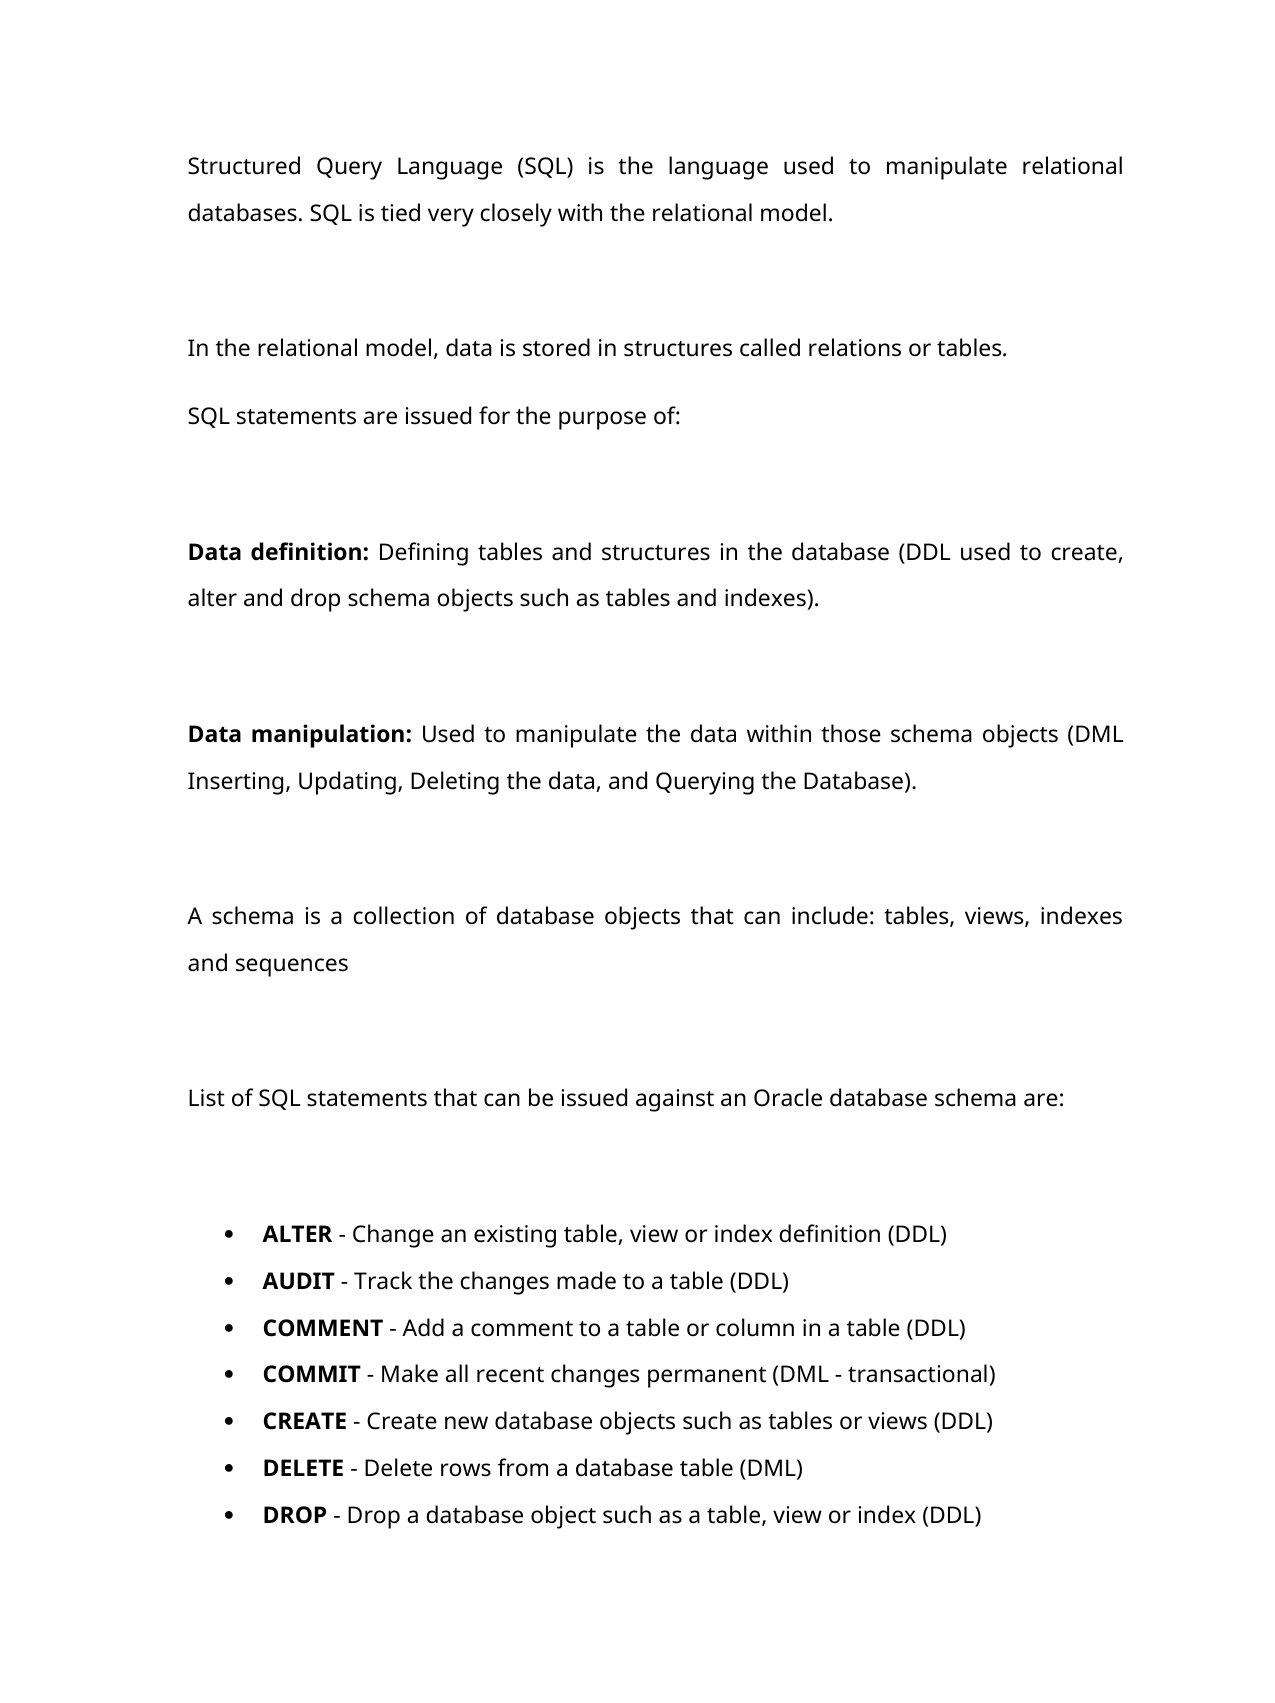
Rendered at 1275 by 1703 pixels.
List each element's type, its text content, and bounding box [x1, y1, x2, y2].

list ALTER - Change an existing table, view or index definition (DDL) [225, 1218, 1125, 1249]
text In the relational model, data is stored in structures called relations or tables. [187, 332, 1125, 363]
text A schema is a collection of database objects that can include: tables, views, indexes and sequences [187, 900, 1125, 978]
text Data definition: Defining tables and structures in the database (DDL used to create, alter and drop schema objects such as tables and indexes). [187, 535, 1125, 613]
list COMMIT - Make all recent changes permanent (DML - transactional) [225, 1358, 1125, 1389]
text List of SQL statements that can be issued against an Oracle database schema are: [187, 1082, 1125, 1113]
list DELETE - Delete rows from a database table (DML) [225, 1452, 1125, 1483]
list DROP - Drop a database object such as a table, view or index (DDL) [225, 1499, 1125, 1530]
text Data manipulation: Used to manipulate the data within those schema objects (DML Inserting, Updating, Deleting the data, and Querying the Database). [187, 718, 1125, 796]
list AUDIT - Track the changes made to a table (DDL) [225, 1264, 1125, 1296]
text SQL statements are issued for the purpose of: [187, 400, 1125, 431]
text Structured Query Language (SQL) is the language used to manipulate relational databases. SQL is tied very closely with the relational model. [187, 150, 1125, 228]
list CREATE - Create new database objects such as tables or views (DDL) [225, 1405, 1125, 1436]
list COMMENT - Add a comment to a table or column in a table (DDL) [225, 1311, 1125, 1343]
